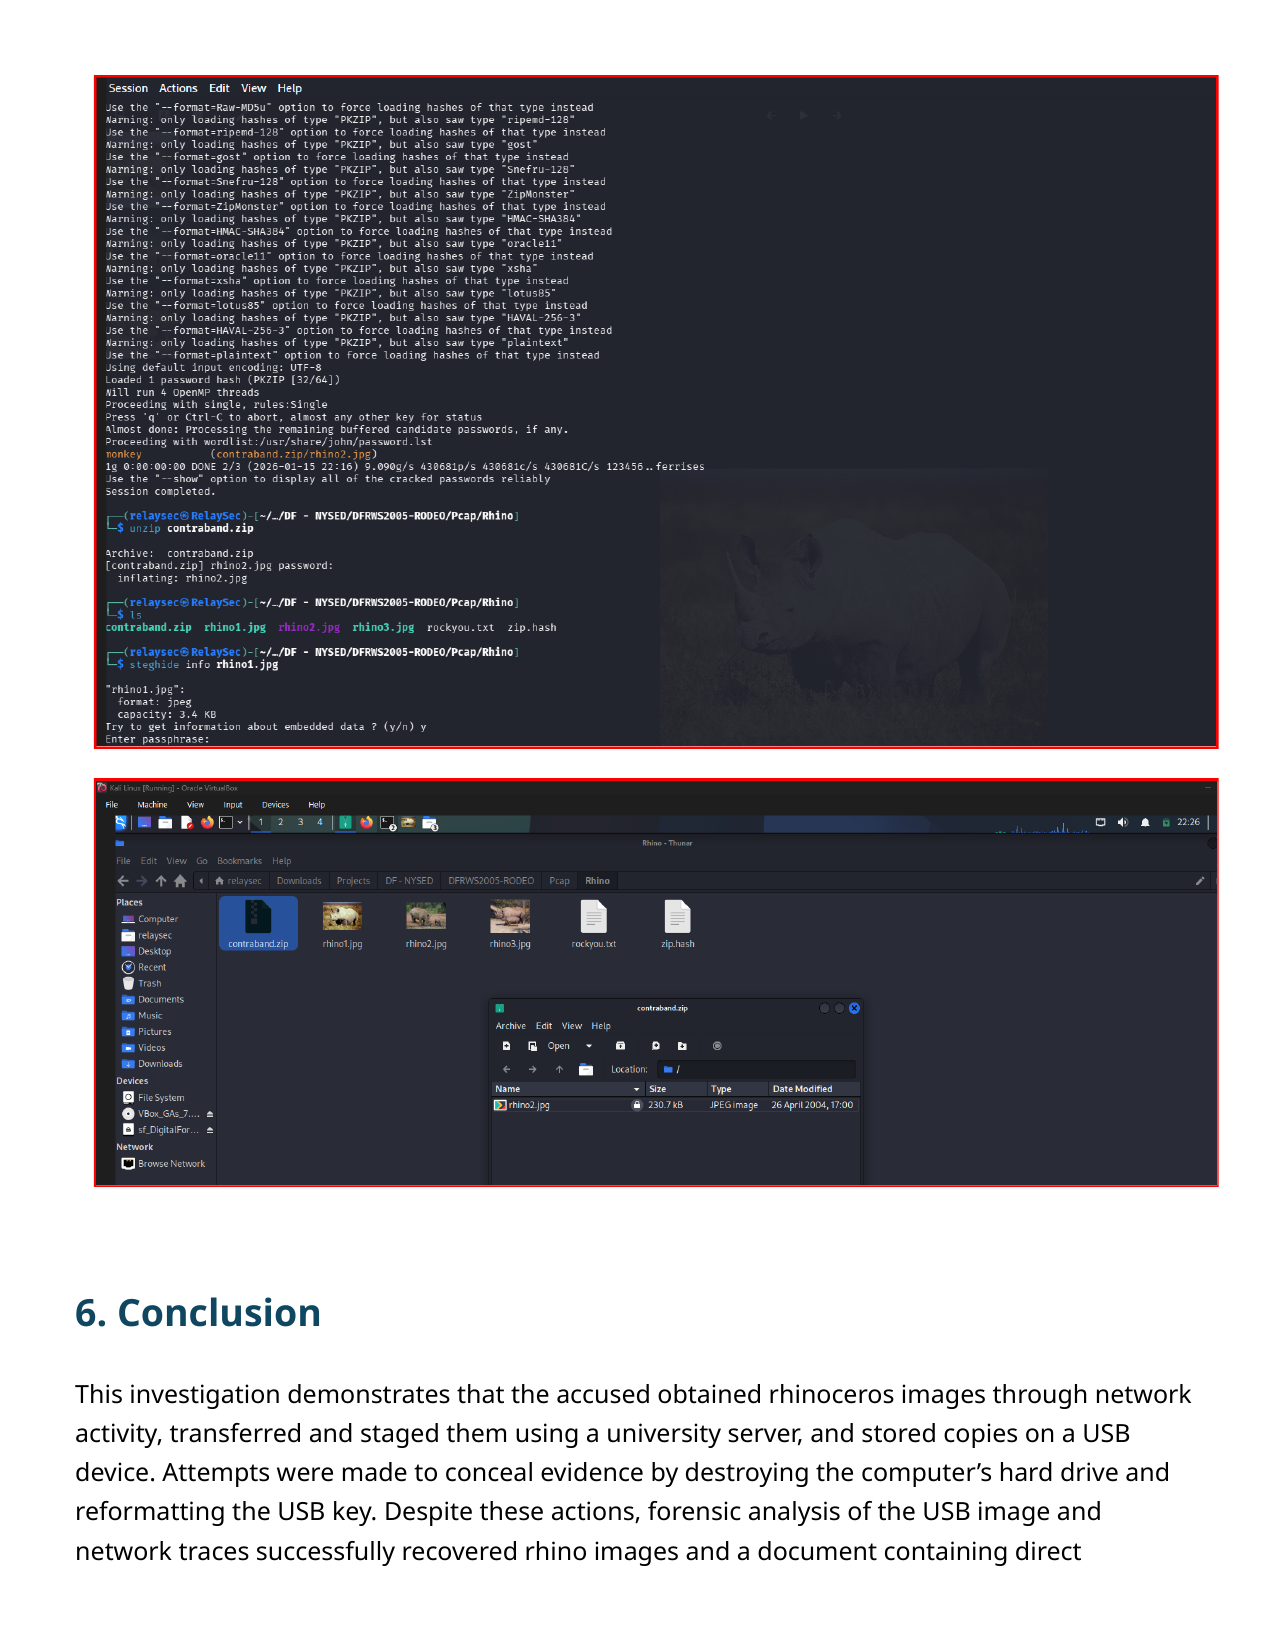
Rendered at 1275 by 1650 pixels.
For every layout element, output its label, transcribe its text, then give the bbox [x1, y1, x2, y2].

subtitle 6. Conclusion [75, 1287, 1200, 1338]
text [75, 1377, 1200, 1567]
